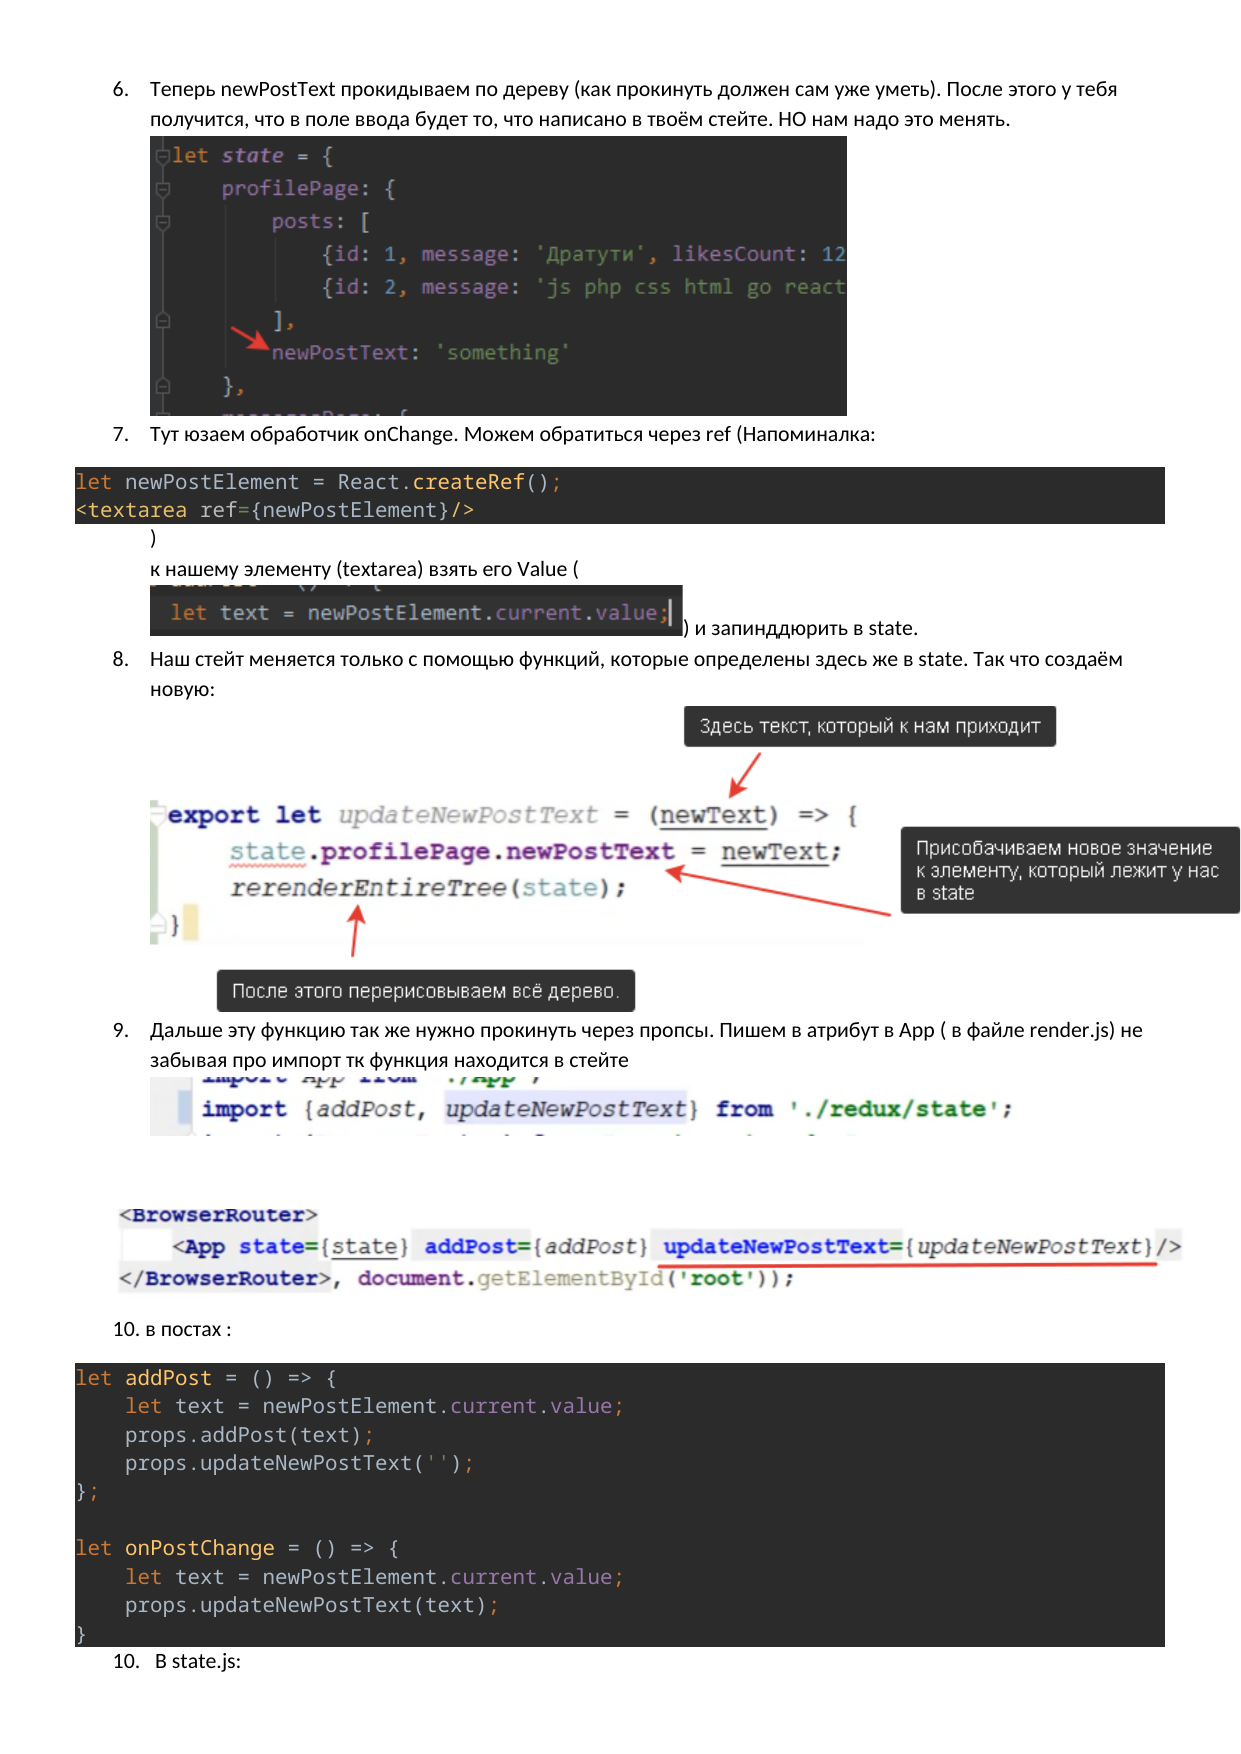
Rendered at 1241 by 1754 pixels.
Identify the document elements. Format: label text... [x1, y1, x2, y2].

list Тут юзаем обработчик onChange. Можем обратиться через ref (Напоминалка: [112, 420, 1165, 447]
list В state.js: [112, 1647, 1165, 1674]
picture [150, 706, 1241, 1012]
text к нашему элементу (textarea) взять его Value ( [150, 555, 1165, 581]
text ) [150, 524, 1165, 551]
text let newPostElement = React.createRef(); [75, 467, 1165, 496]
picture [150, 1077, 1056, 1136]
picture [150, 136, 847, 416]
picture [112, 1209, 1203, 1312]
text <textarea ref={newPostElement}/> [75, 496, 1165, 524]
picture [150, 585, 683, 636]
text let addPost = () => { let text = newPostElement.current.value; props.addPost(text); props.updateNewPostText(''); }; let onPostChange = () => { let text = newPostElement.current.value; props.updateNewPostText(text); } [75, 1363, 1165, 1647]
text 10. в постах : [112, 1312, 1165, 1342]
